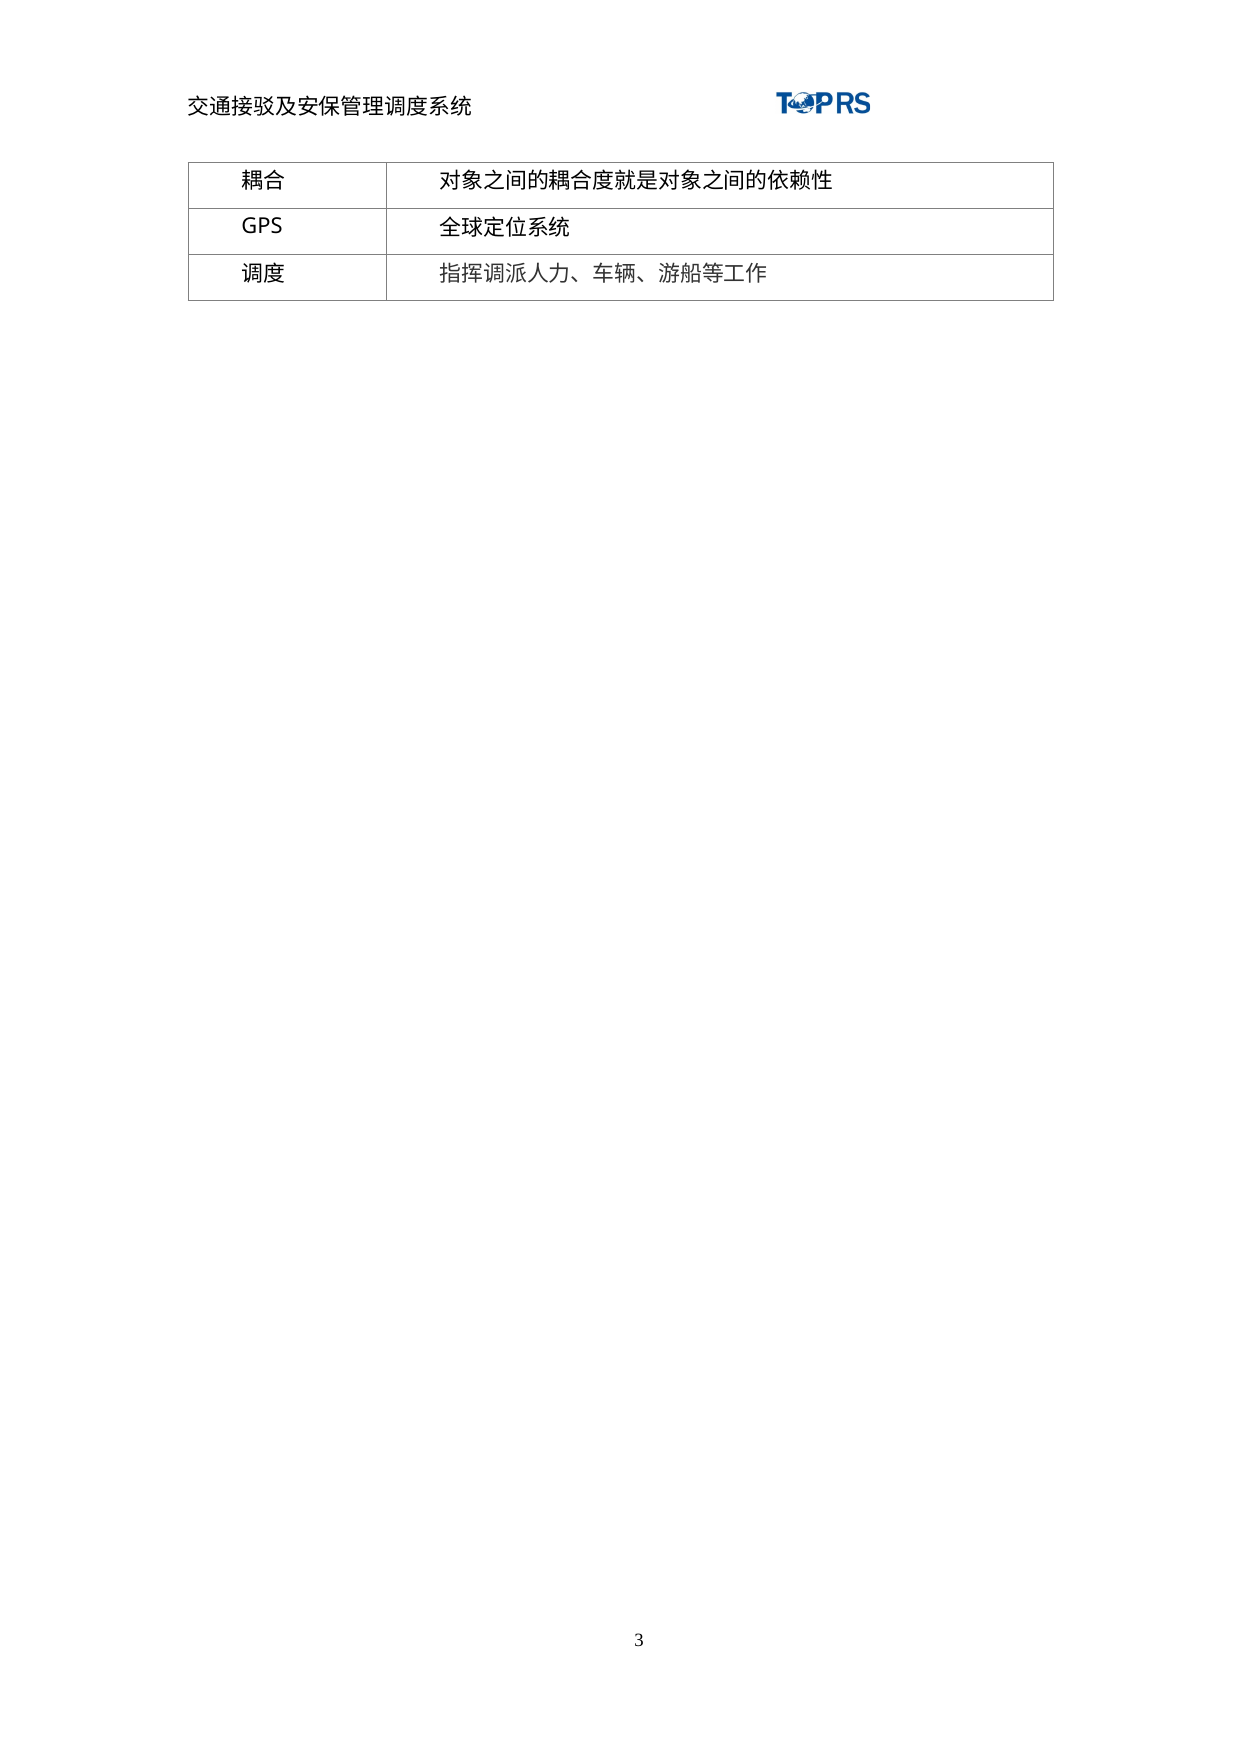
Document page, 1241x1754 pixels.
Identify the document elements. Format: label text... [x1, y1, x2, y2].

table_cell 调度 [189, 255, 386, 300]
table_cell 对象之间的耦合度就是对象之间的依赖性 [387, 163, 1053, 208]
picture [775, 91, 871, 114]
table_cell 指挥调派人力、车辆、游船等工作 [387, 255, 1053, 300]
table_cell GPS [189, 209, 386, 254]
table_cell 耦合 [189, 163, 386, 208]
table_cell 全球定位系统 [387, 209, 1053, 254]
